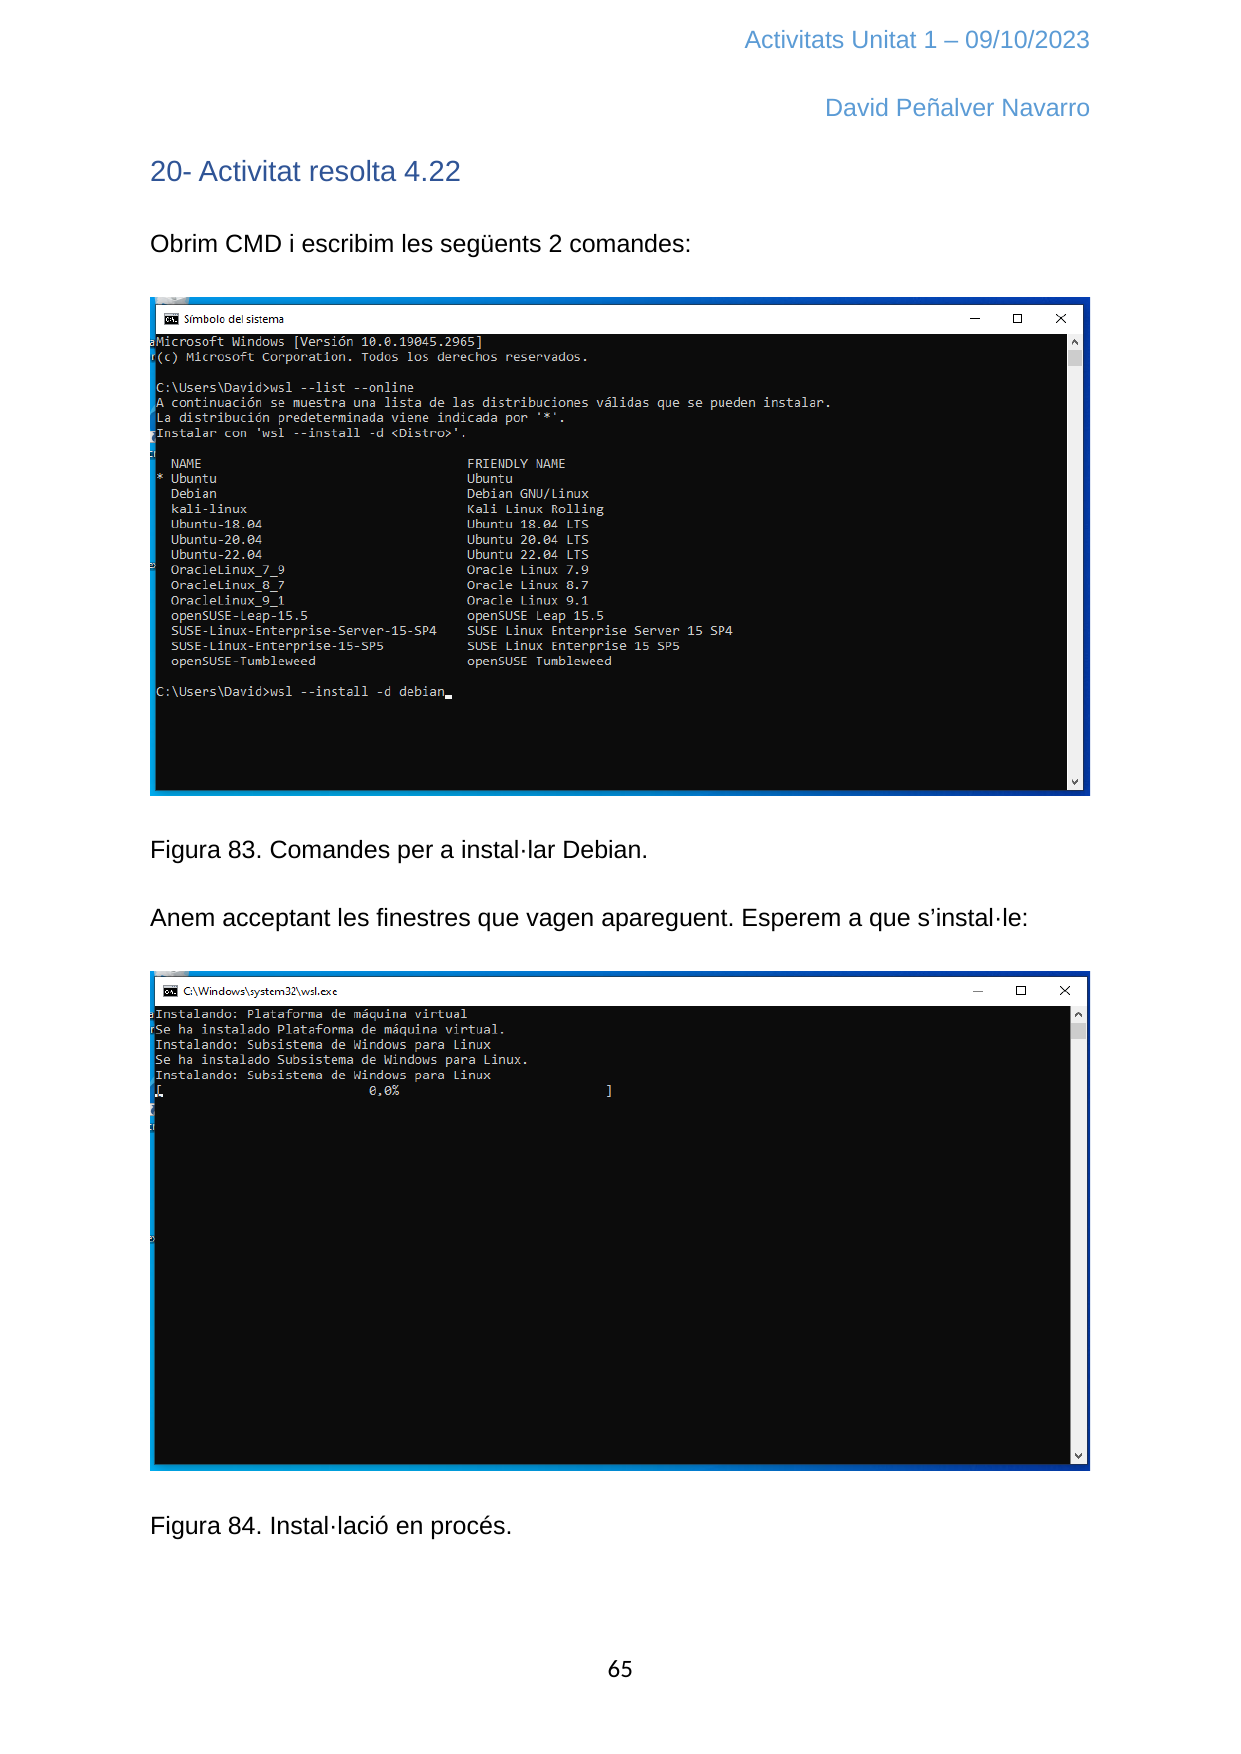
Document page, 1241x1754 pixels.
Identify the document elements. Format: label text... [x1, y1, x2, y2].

picture [150, 297, 1091, 796]
text Obrim CMD i escribim les següents 2 comandes: [150, 229, 1090, 258]
text Anem acceptant les finestres que vagen apareguent. Esperem a que s’instal·le: [150, 903, 1090, 932]
picture [150, 971, 1091, 1471]
text Figura 83. Comandes per a instal·lar Debian. [150, 835, 1090, 864]
subtitle 20- Activitat resolta 4.22 [150, 154, 1090, 188]
text Figura 84. Instal·lació en procés. [150, 1511, 1090, 1540]
